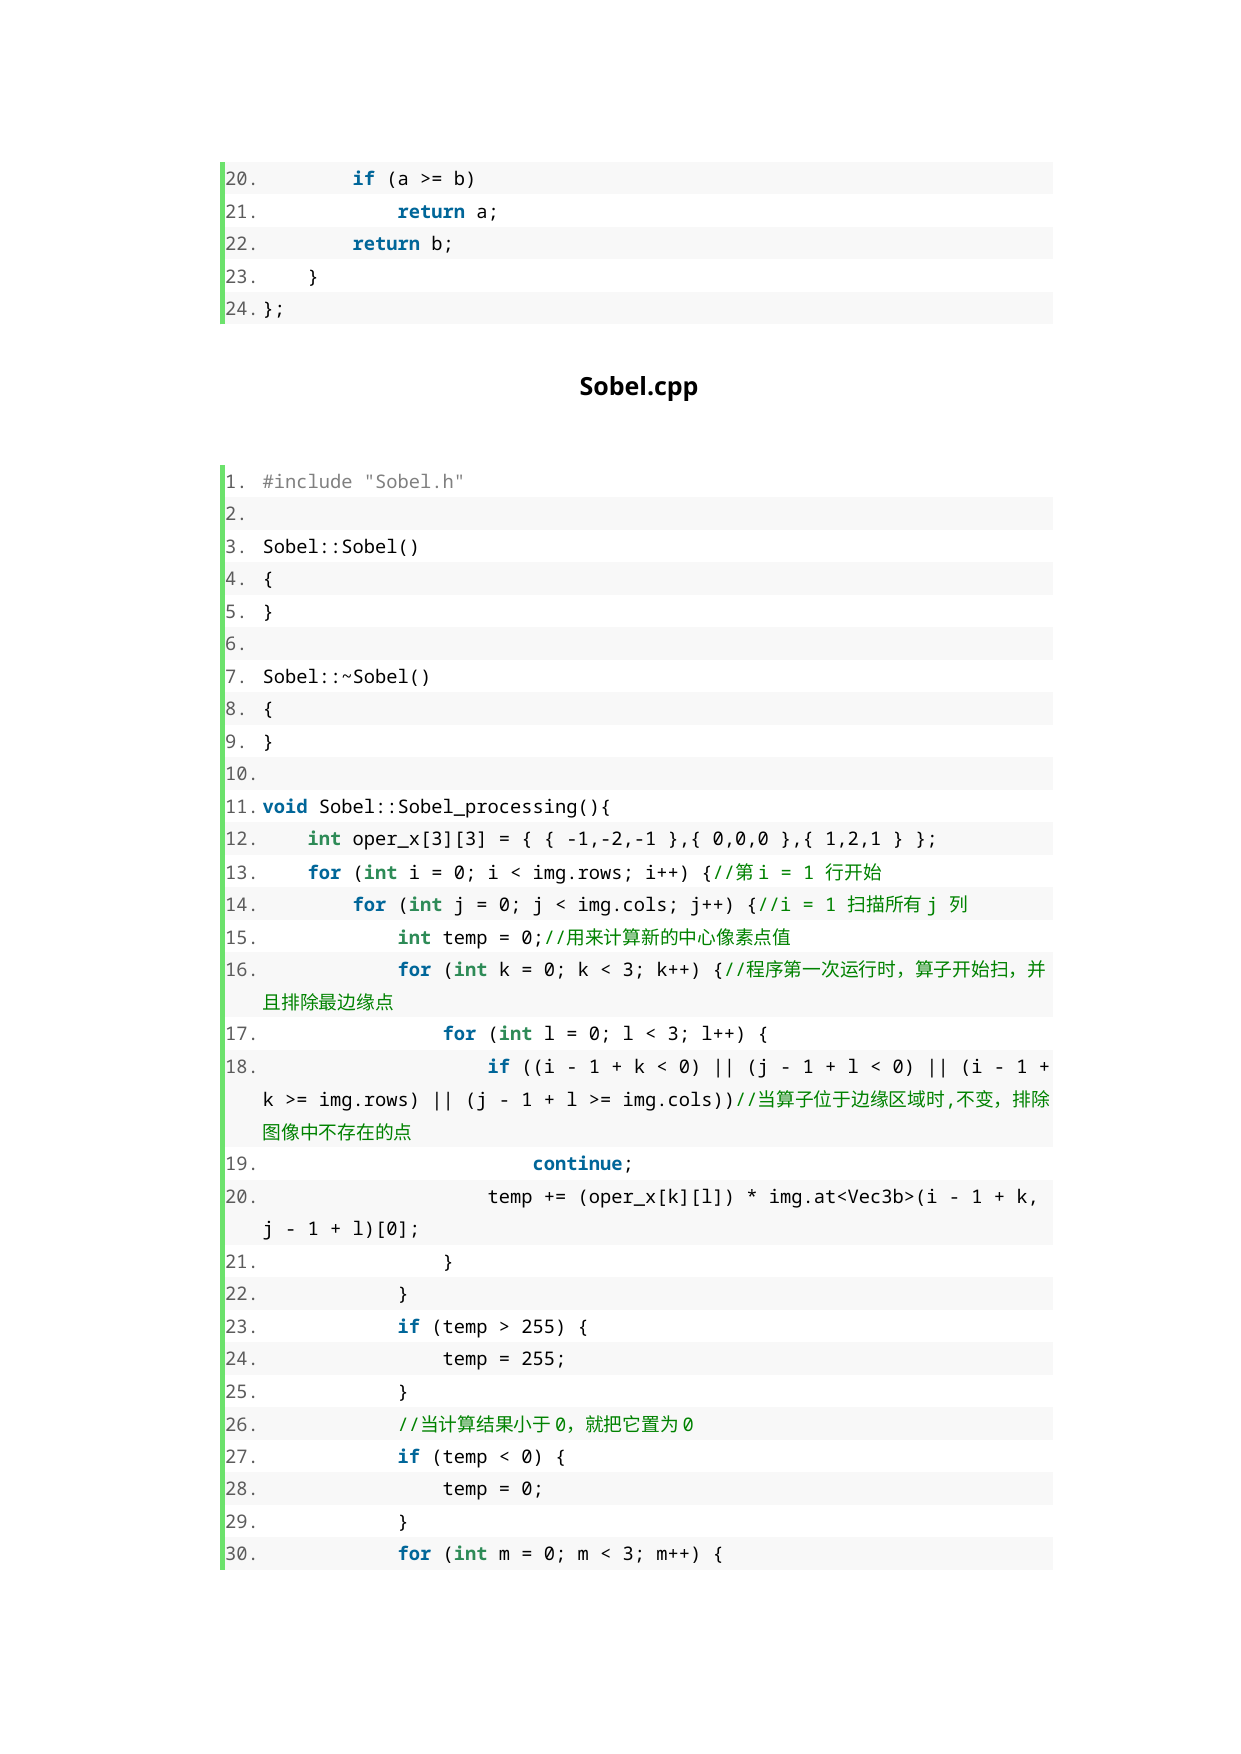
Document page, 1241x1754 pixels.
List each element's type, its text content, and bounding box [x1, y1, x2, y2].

list if (temp < 0) { [225, 1440, 1053, 1472]
list continue; [225, 1147, 1053, 1180]
list for (int j = 0; j < img.cols; j++) {//i = 1 扫描所有 j 列 [225, 887, 1053, 920]
list for (int m = 0; m < 3; m++) { [225, 1537, 1053, 1570]
list for (int k = 0; k < 3; k++) {//程序第一次运行时，算子开始扫，并且排除最边缘点 [225, 952, 1053, 1017]
list temp += (oper_x[k][l]) * img.at<Vec3b>(i - 1 + k, j - 1 + l)[0]; [225, 1180, 1053, 1245]
list //当计算结果小于0，就把它置为0 [225, 1407, 1053, 1440]
list } [225, 595, 1053, 627]
list void Sobel::Sobel_processing(){ [225, 790, 1053, 822]
list } [225, 1375, 1053, 1407]
list temp = 255; [225, 1342, 1053, 1375]
list } [225, 1245, 1053, 1277]
list { [225, 562, 1053, 595]
list for (int i = 0; i < img.rows; i++) {//第 i = 1 行开始 [225, 855, 1053, 887]
list int temp = 0;//用来计算新的中心像素点值 [225, 920, 1053, 952]
list if (a >= b) [225, 162, 1053, 194]
list Sobel::Sobel() [225, 530, 1053, 562]
list } [225, 1277, 1053, 1310]
list if ((i - 1 + k < 0) || (j - 1 + l < 0) || (i - 1 + k >= img.rows) || (j - 1 + l >= img.cols))//当算子位于边缘区域时,不变，排除图像中不存在的点 [225, 1050, 1053, 1147]
text Sobel.cpp [225, 354, 1053, 419]
list #include "Sobel.h" [225, 465, 1053, 497]
list return a; [225, 194, 1053, 227]
list Sobel::~Sobel() [225, 660, 1053, 692]
list } [225, 1505, 1053, 1537]
list for (int l = 0; l < 3; l++) { [225, 1017, 1053, 1050]
list return b; [225, 227, 1053, 259]
list } [225, 259, 1053, 292]
list temp = 0; [225, 1472, 1053, 1505]
list } [225, 725, 1053, 757]
list int oper_x[3][3] = { { -1,-2,-1 },{ 0,0,0 },{ 1,2,1 } }; [225, 822, 1053, 855]
list }; [225, 292, 1053, 324]
list if (temp > 255) { [225, 1310, 1053, 1342]
list { [225, 692, 1053, 725]
